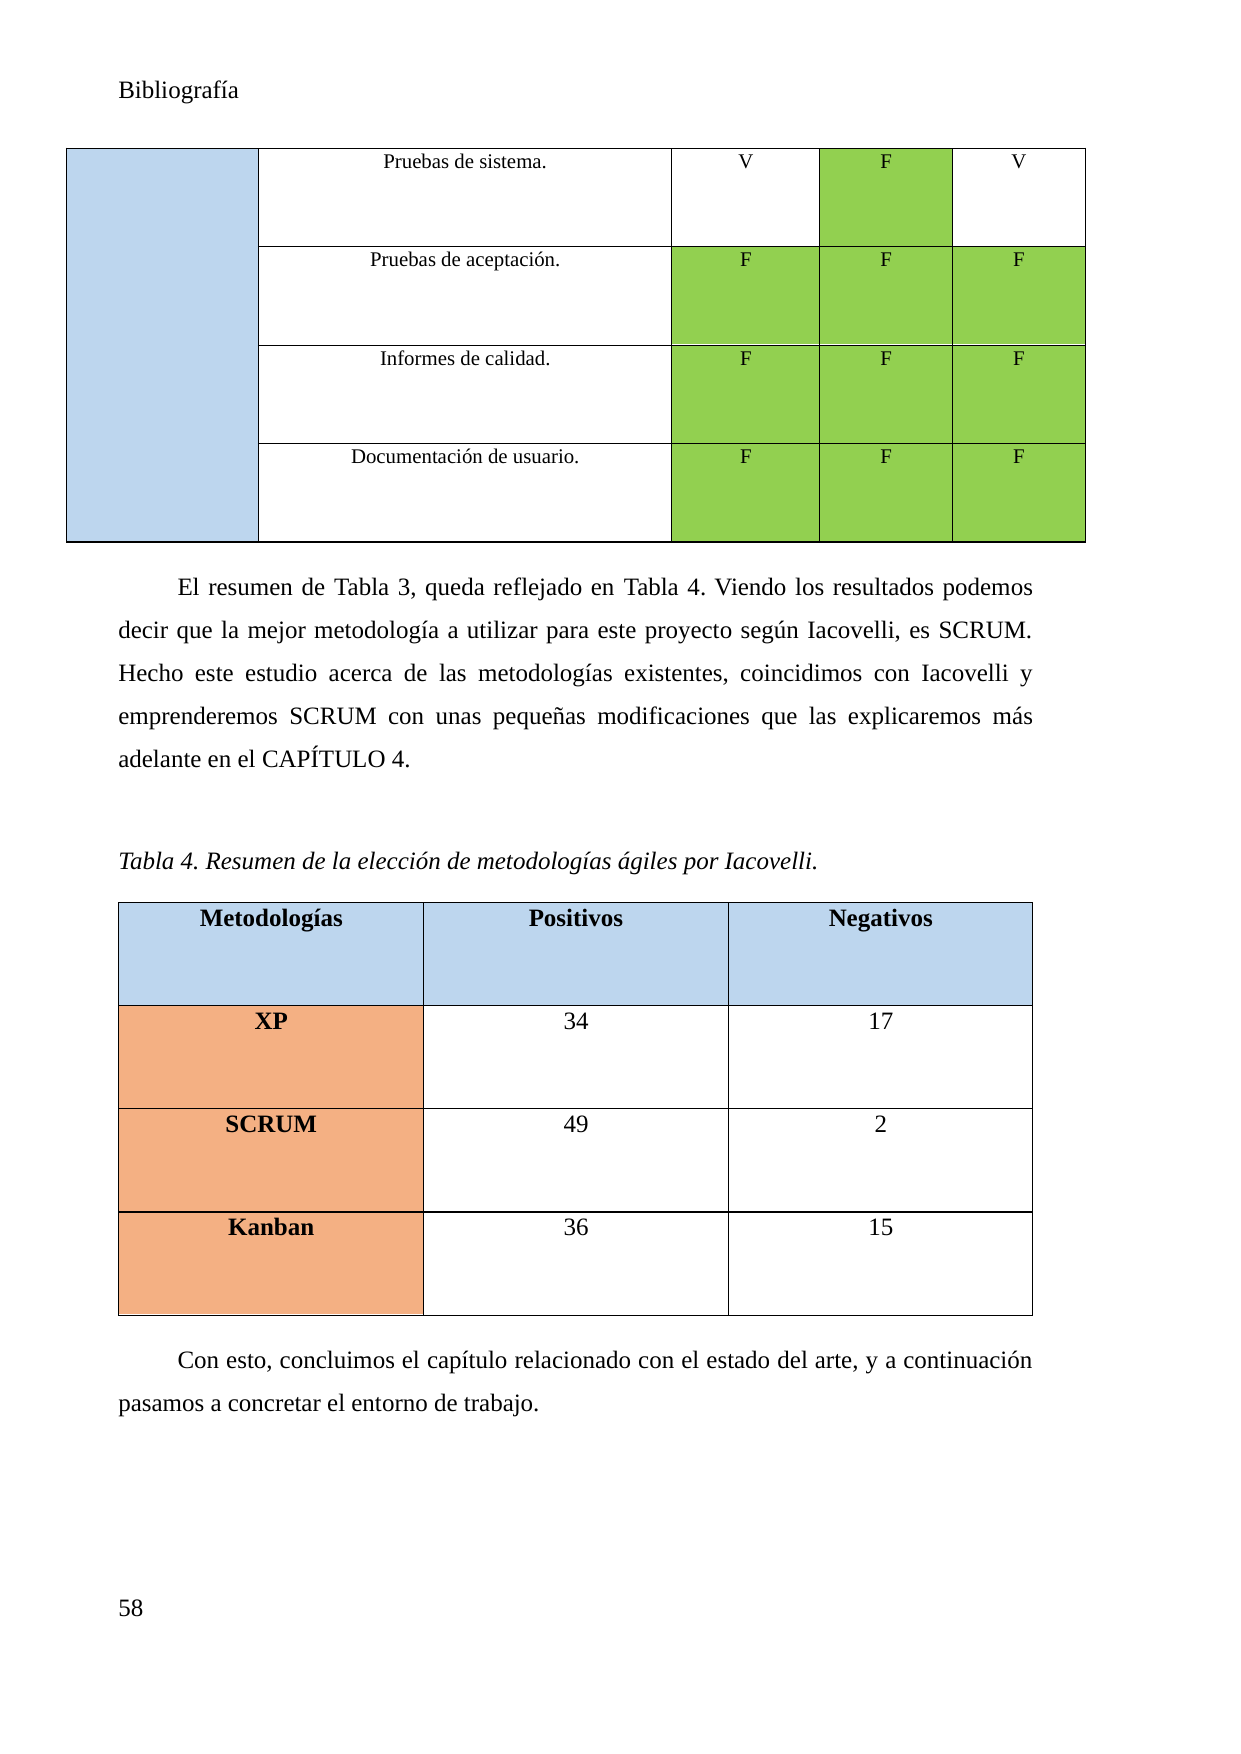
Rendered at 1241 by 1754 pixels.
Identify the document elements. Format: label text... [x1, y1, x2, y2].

table_cell V [672, 149, 819, 246]
table_cell V [953, 149, 1085, 246]
table_cell F [953, 444, 1085, 541]
table_cell 49 [424, 1109, 728, 1211]
table_cell 36 [424, 1213, 728, 1314]
text El resumen de Tabla 3, queda reflejado en Tabla 4. Viendo los resultados podemos decir que la mejor metodología a utilizar para este proyecto según Iacovelli, es SCRUM. Hecho este estudio acerca de las metodologías existentes, coincidimos con Iacovelli y emprenderemos SCRUM con unas pequeñas modificaciones que las explicaremos más adelante en el CAPÍTULO 4. [118, 572, 1033, 773]
table_cell XP [119, 1006, 423, 1108]
table_cell F [820, 247, 952, 344]
table_cell SCRUM [119, 1109, 423, 1211]
table_cell Pruebas de sistema. [259, 149, 671, 246]
table_cell Kanban [119, 1213, 423, 1314]
table_cell Documentación de usuario. [259, 444, 671, 541]
table_cell Informes de calidad. [259, 346, 671, 443]
table_cell F [820, 346, 952, 443]
table_cell 17 [729, 1006, 1032, 1108]
table_cell F [820, 444, 952, 541]
text Tabla 4. Resumen de la elección de metodologías ágiles por Iacovelli. [118, 846, 1033, 875]
table_cell 2 [729, 1109, 1032, 1211]
table_cell Pruebas de aceptación. [259, 247, 671, 344]
table_header Negativos [729, 903, 1032, 1005]
table_cell 34 [424, 1006, 728, 1108]
table_cell F [820, 149, 952, 246]
text Con esto, concluimos el capítulo relacionado con el estado del arte, y a continuación pasamos a concretar el entorno de trabajo. [118, 1345, 1033, 1417]
table_cell F [672, 247, 819, 344]
table_cell 15 [729, 1213, 1032, 1314]
table_cell F [953, 247, 1085, 344]
table_header Positivos [424, 903, 728, 1005]
table_header Metodologías [119, 903, 423, 1005]
table_cell F [672, 346, 819, 443]
table_cell F [672, 444, 819, 541]
table_cell F [953, 346, 1085, 443]
